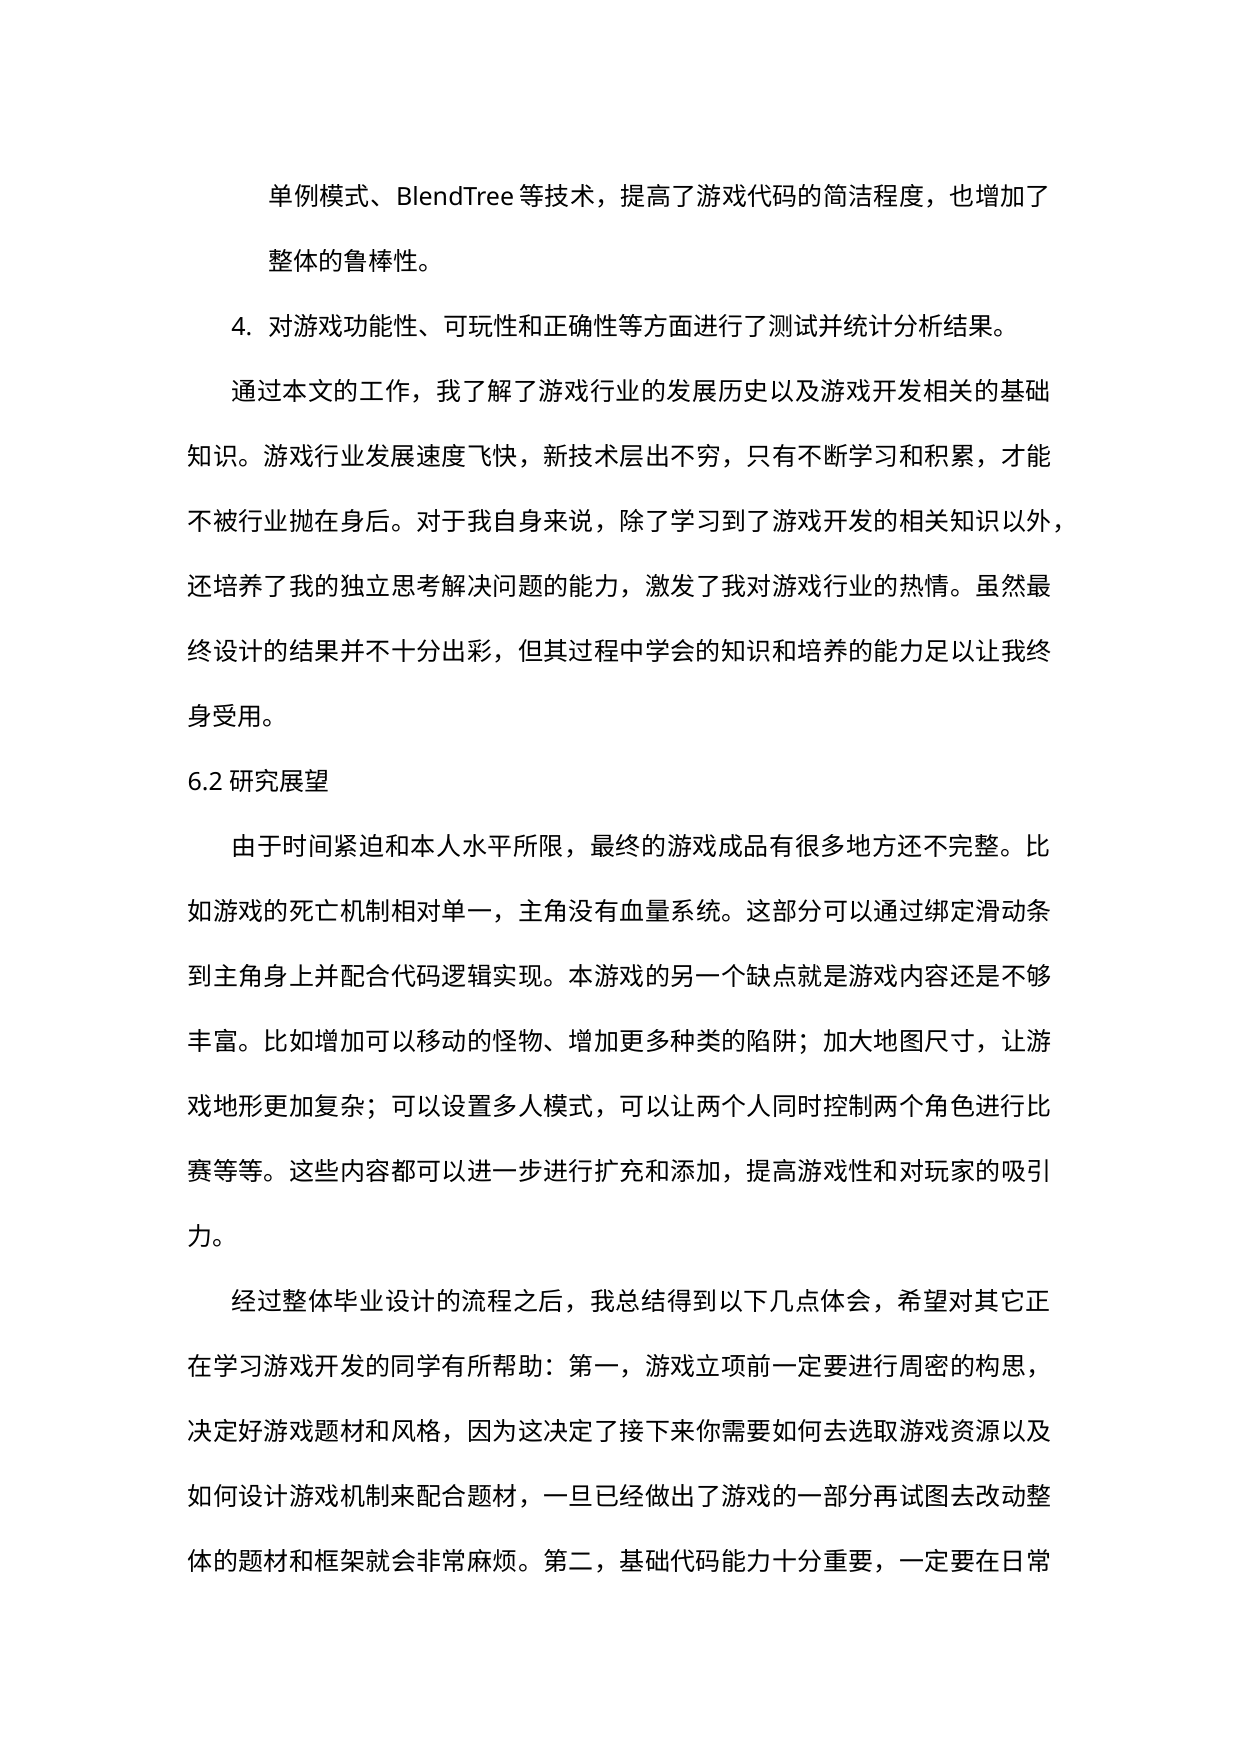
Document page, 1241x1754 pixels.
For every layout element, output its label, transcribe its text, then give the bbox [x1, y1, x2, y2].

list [231, 162, 1053, 292]
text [187, 1267, 1053, 1592]
text 通过本文的工作，我了解了游戏行业的发展历史以及游戏开发相关的基础知识。游戏行业发展速度飞快，新技术层出不穷，只有不断学习和积累，才能不被行业抛在身后。对于我自身来说，除了学习到了游戏开发的相关知识以外，还培养了我的独立思考解决问题的能力，激发了我对游戏行业的热情。虽然最终设计的结果并不十分出彩，但其过程中学会的知识和培养的能力足以让我终身受用。 [187, 357, 1053, 747]
text 6.2 研究展望 [187, 747, 1053, 812]
list 对游戏功能性、可玩性和正确性等方面进行了测试并统计分析结果。 [231, 292, 1053, 357]
text 由于时间紧迫和本人水平所限，最终的游戏成品有很多地方还不完整。比如游戏的死亡机制相对单一，主角没有血量系统。这部分可以通过绑定滑动条到主角身上并配合代码逻辑实现。本游戏的另一个缺点就是游戏内容还是不够丰富。比如增加可以移动的怪物、增加更多种类的陷阱；加大地图尺寸，让游戏地形更加复杂；可以设置多人模式，可以让两个人同时控制两个角色进行比赛等等。这些内容都可以进一步进行扩充和添加，提高游戏性和对玩家的吸引力。 [187, 812, 1053, 1267]
